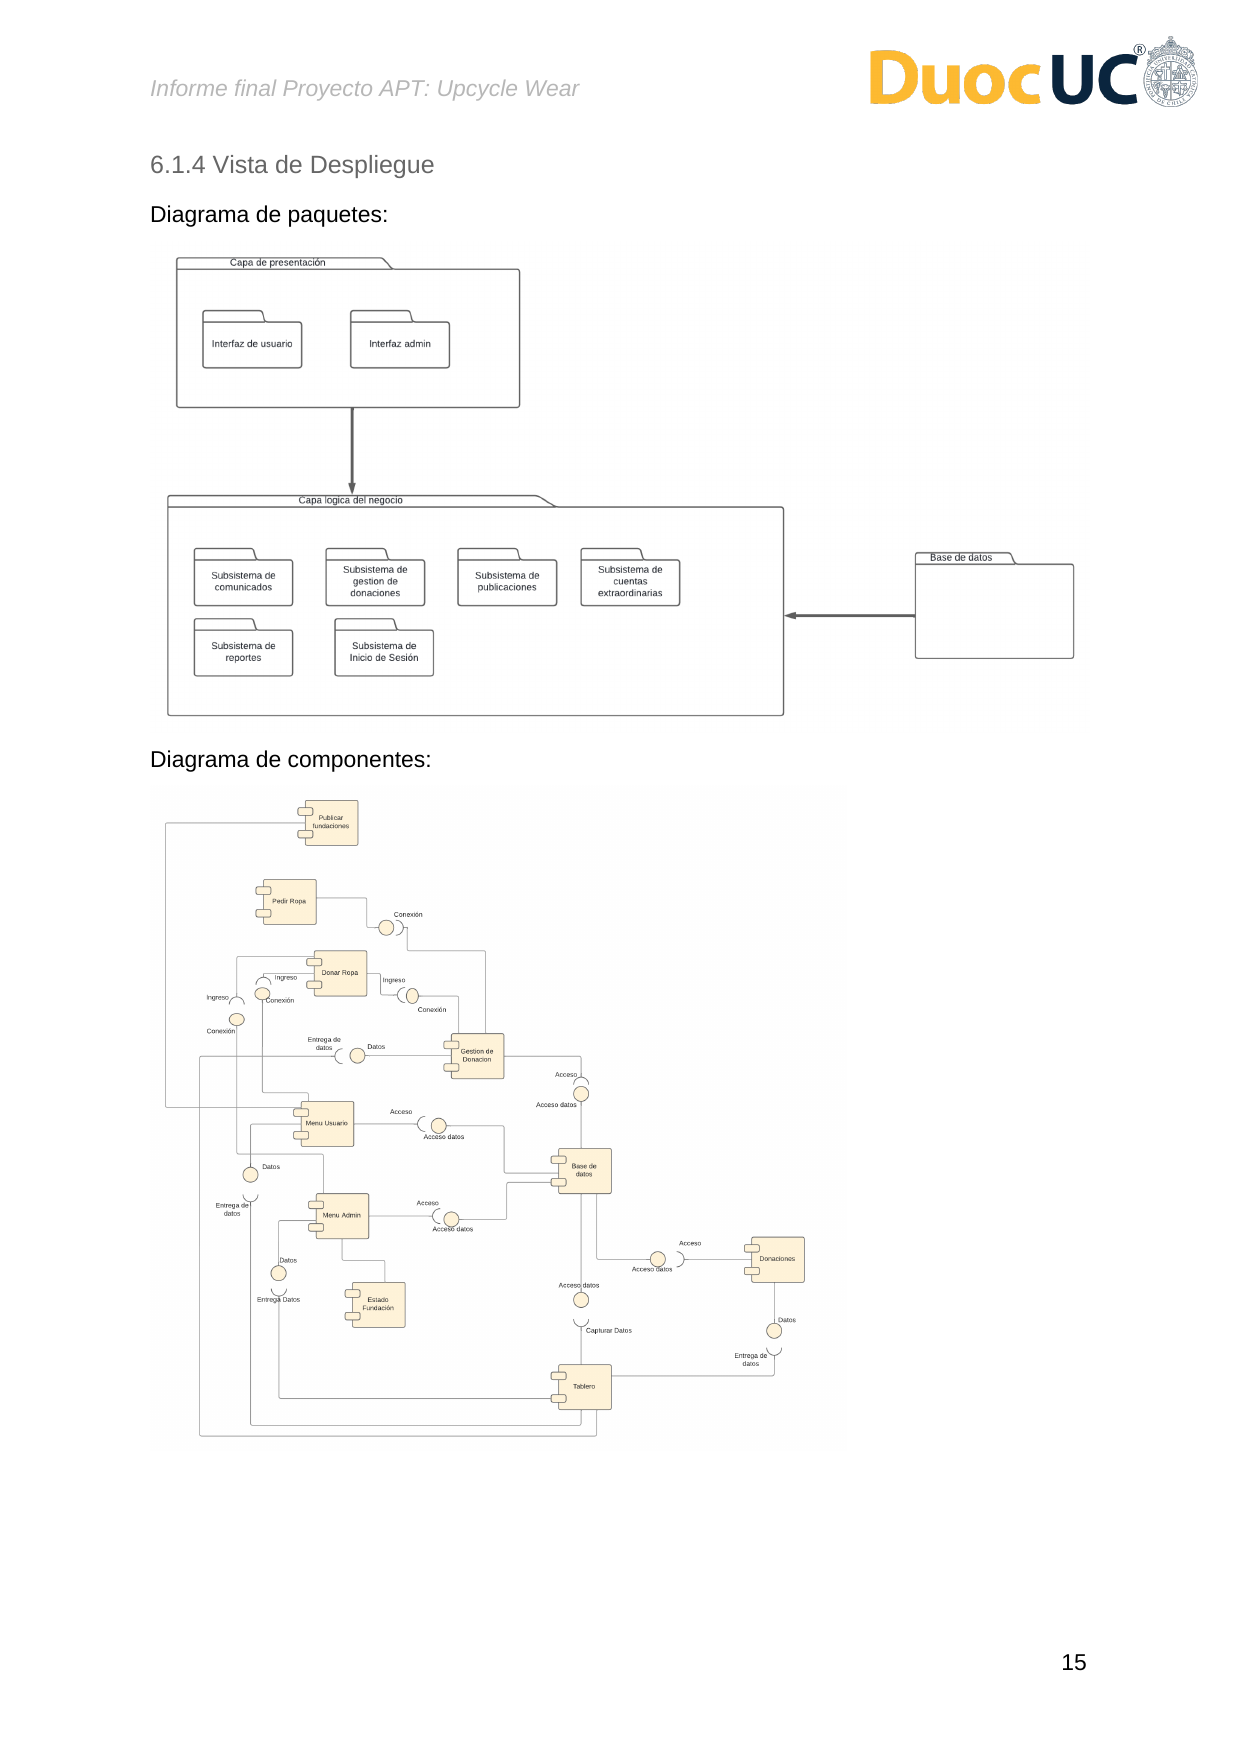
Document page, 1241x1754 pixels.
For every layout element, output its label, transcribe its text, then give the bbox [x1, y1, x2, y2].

picture [150, 241, 1091, 733]
text Diagrama de paquetes: [150, 201, 1090, 228]
subtitle 6.1.4 Vista de Despliegue [150, 150, 1090, 179]
picture [870, 36, 1198, 107]
picture [150, 785, 847, 1451]
text Diagrama de componentes: [150, 746, 1090, 772]
